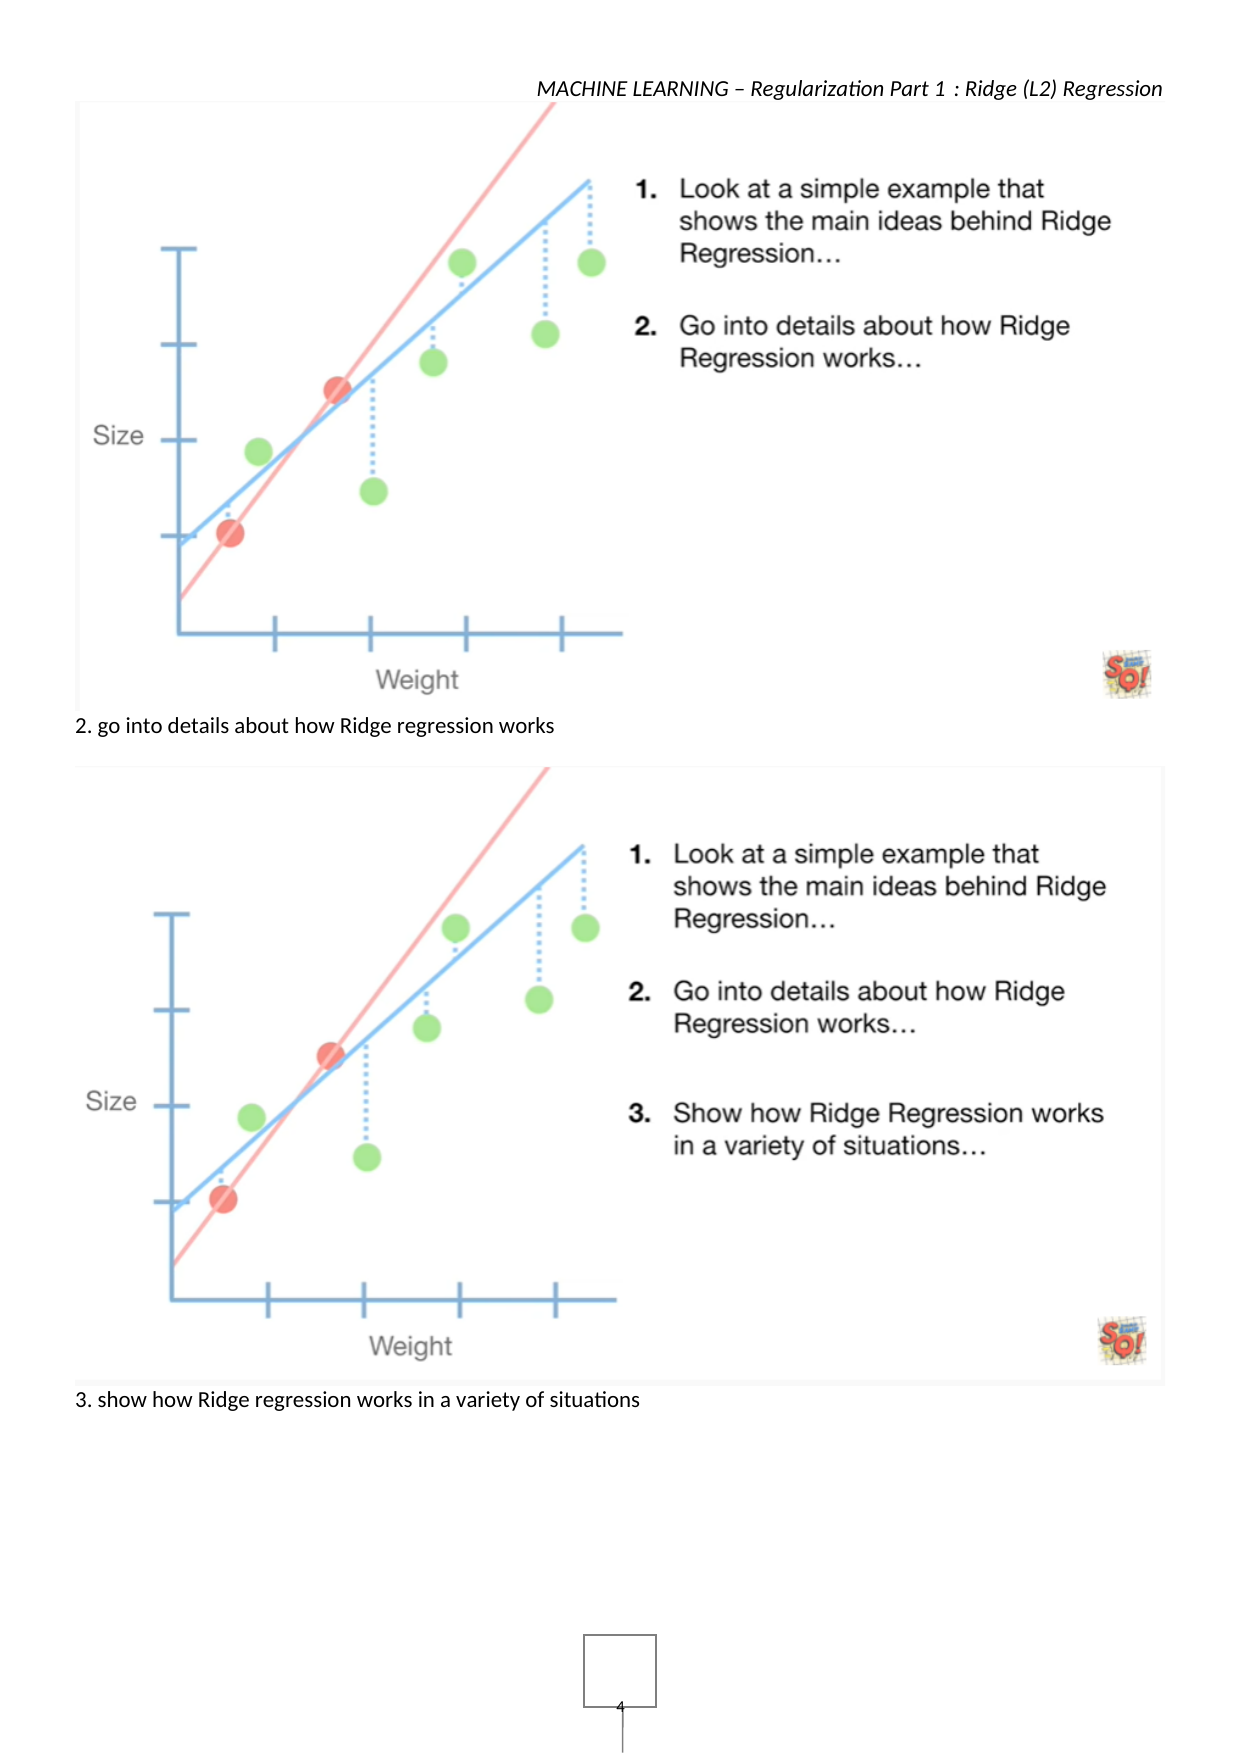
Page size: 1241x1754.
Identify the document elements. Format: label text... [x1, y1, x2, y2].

text 3. show how Ridge regression works in a variety of situations [75, 1386, 1165, 1414]
picture [75, 766, 1166, 1386]
picture [75, 101, 1166, 711]
text 2. go into details about how Ridge regression works [75, 711, 1165, 739]
